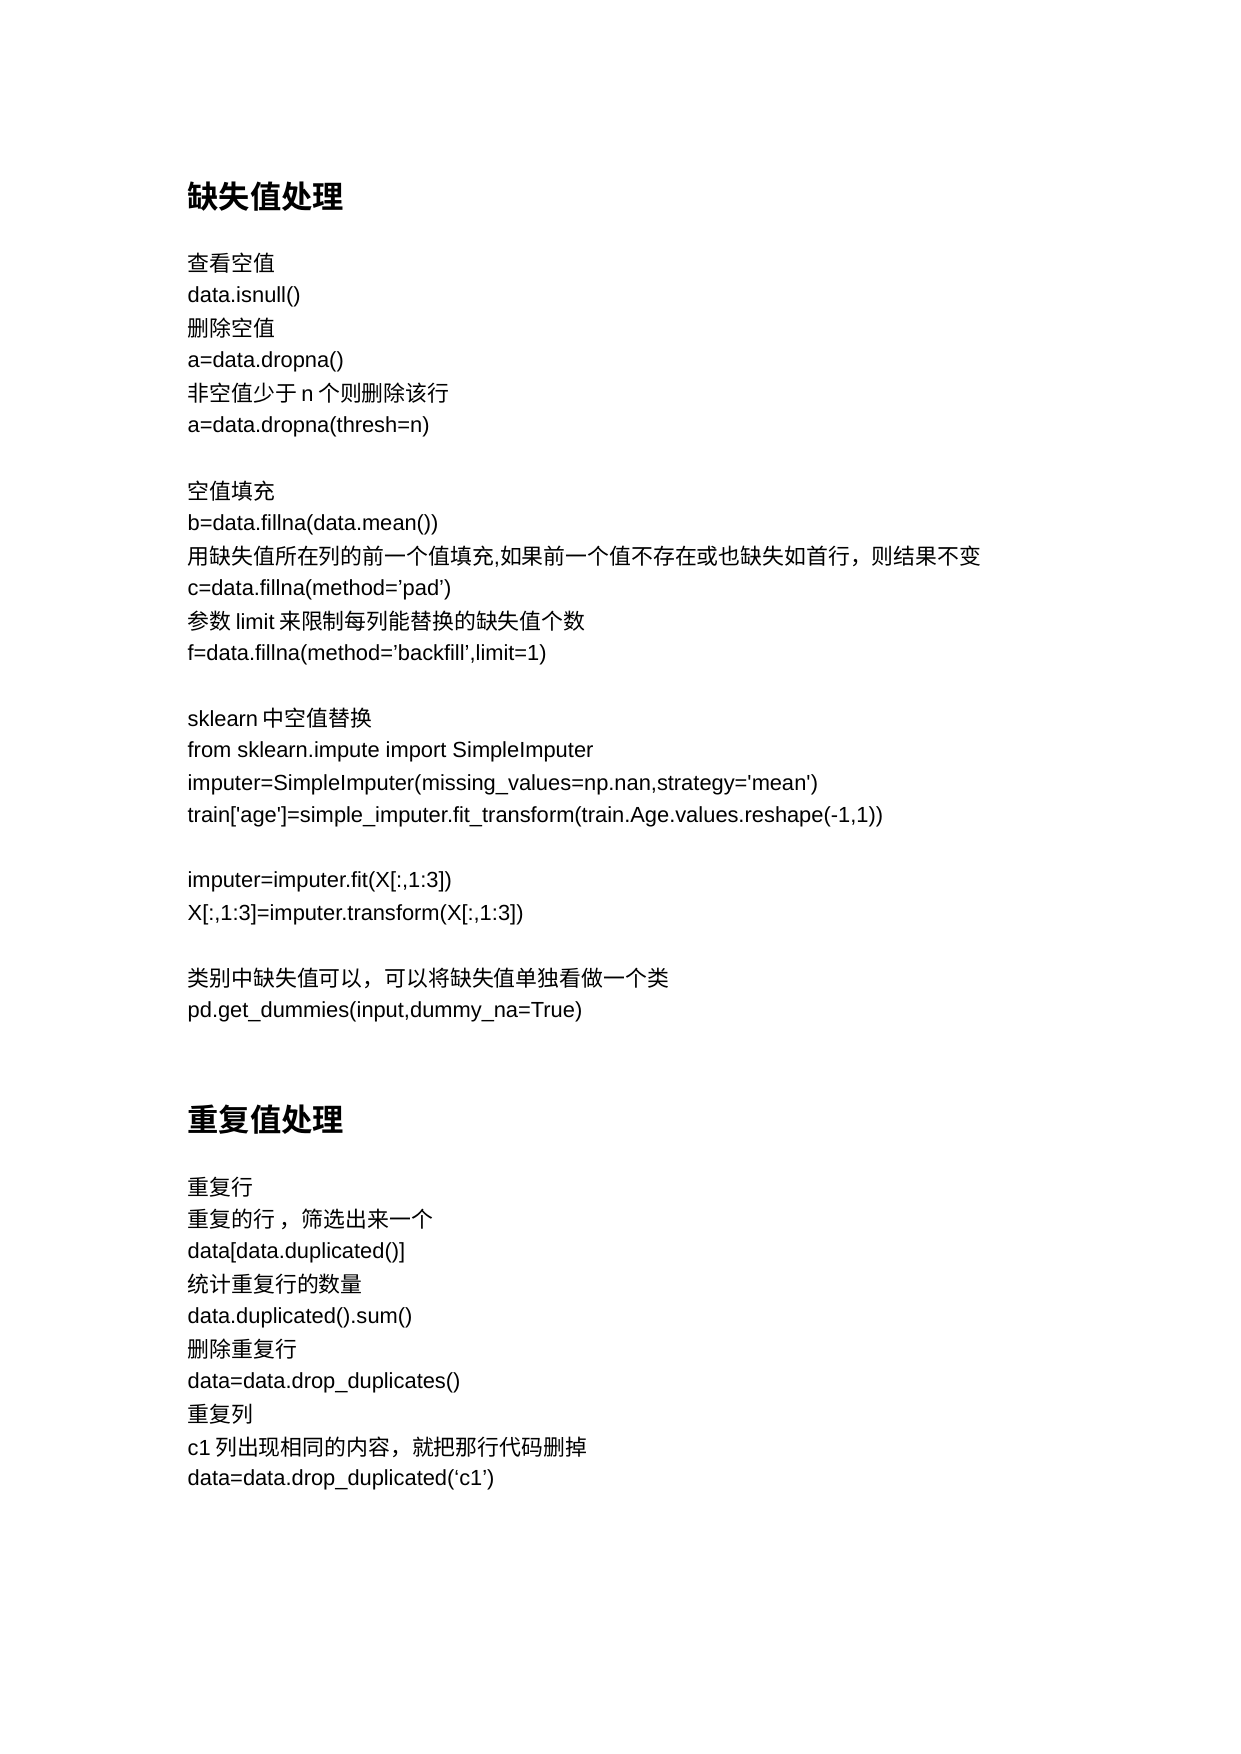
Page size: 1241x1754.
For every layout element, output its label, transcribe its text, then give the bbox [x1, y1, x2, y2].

text data.duplicated().sum() [187, 1299, 1070, 1332]
text imputer=SimpleImputer(missing_values=np.nan,strategy='mean') [187, 766, 1070, 798]
subtitle 缺失值处理 [187, 162, 1070, 227]
text data=data.drop_duplicated(‘c1’) [187, 1462, 1070, 1494]
text 统计重复行的数量 [187, 1267, 1070, 1299]
text a=data.dropna() [187, 343, 1070, 376]
text pd.get_dummies(input,dummy_na=True) [187, 993, 1070, 1026]
text c=data.fillna(method=’pad’) [187, 571, 1070, 603]
text 类别中缺失值可以，可以将缺失值单独看做一个类 [187, 961, 1070, 993]
text X[:,1:3]=imputer.transform(X[:,1:3]) [187, 896, 1070, 928]
text data=data.drop_duplicates() [187, 1364, 1070, 1397]
text 参数limit来限制每列能替换的缺失值个数 [187, 603, 1070, 636]
text f=data.fillna(method=’backfill’,limit=1) [187, 636, 1070, 668]
text 删除重复行 [187, 1332, 1070, 1364]
text 用缺失值所在列的前一个值填充,如果前一个值不存在或也缺失如首行，则结果不变 [187, 538, 1070, 571]
text 查看空值 [187, 246, 1070, 278]
text imputer=imputer.fit(X[:,1:3]) [187, 863, 1070, 896]
text 重复行 [187, 1169, 1070, 1202]
text 非空值少于n个则删除该行 [187, 376, 1070, 408]
text a=data.dropna(thresh=n) [187, 408, 1070, 441]
text 删除空值 [187, 311, 1070, 343]
text 重复列 [187, 1397, 1070, 1429]
text data.isnull() [187, 278, 1070, 311]
text from sklearn.impute import SimpleImputer [187, 733, 1070, 766]
text train['age']=simple_imputer.fit_transform(train.Age.values.reshape(-1,1)) [187, 798, 1070, 831]
text data[data.duplicated()] [187, 1234, 1070, 1267]
subtitle 重复值处理 [187, 1085, 1070, 1150]
text sklearn中空值替换 [187, 701, 1070, 733]
text c1列出现相同的内容，就把那行代码删掉 [187, 1429, 1070, 1462]
text b=data.fillna(data.mean()) [187, 506, 1070, 538]
text 重复的行 ，筛选出来一个 [187, 1202, 1070, 1234]
text 空值填充 [187, 473, 1070, 506]
